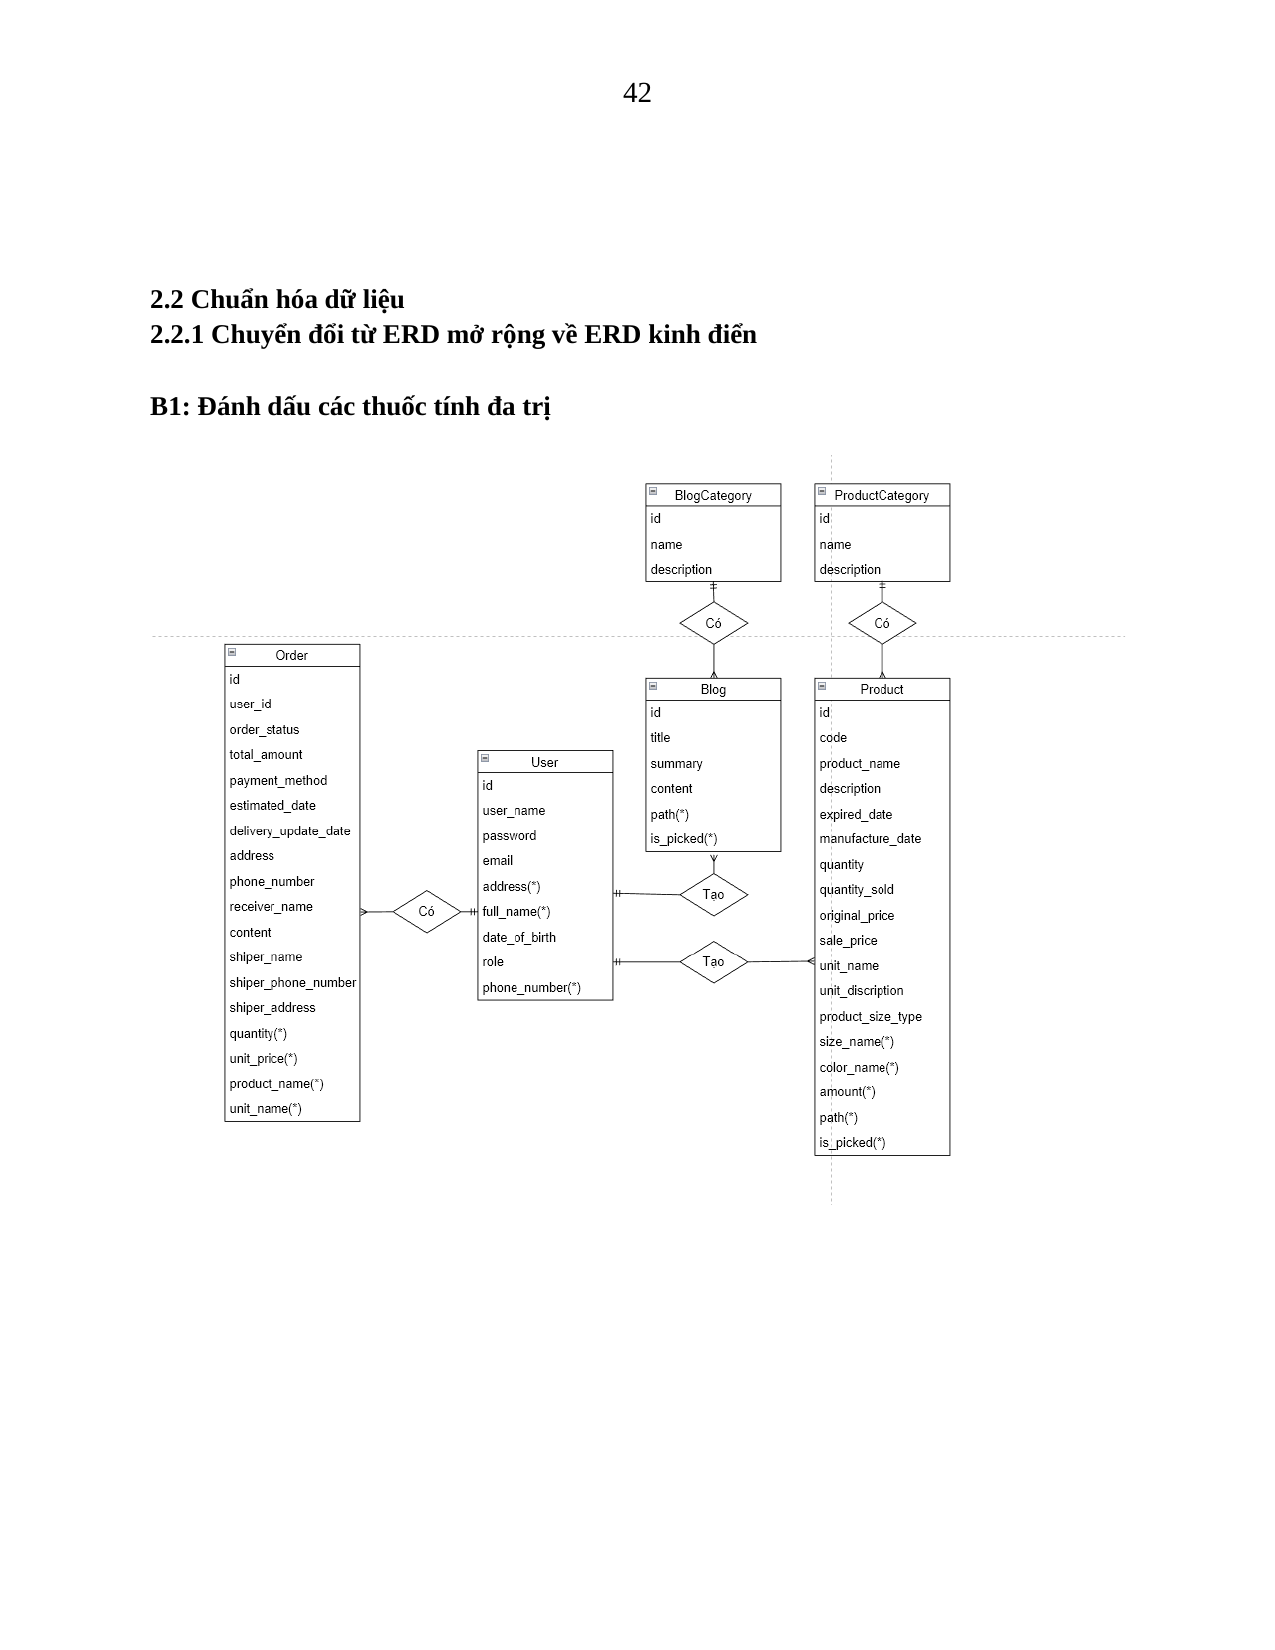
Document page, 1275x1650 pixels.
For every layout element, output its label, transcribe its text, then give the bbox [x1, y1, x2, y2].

text 2.2 Chuẩn hóa dữ liệu [150, 283, 1125, 314]
text 2.2.1 Chuyển đổi từ ERD mở rộng về ERD kinh điển [150, 318, 1125, 349]
text B1: Đánh dấu các thuốc tính đa trị [150, 390, 1125, 421]
picture [150, 455, 1125, 1205]
